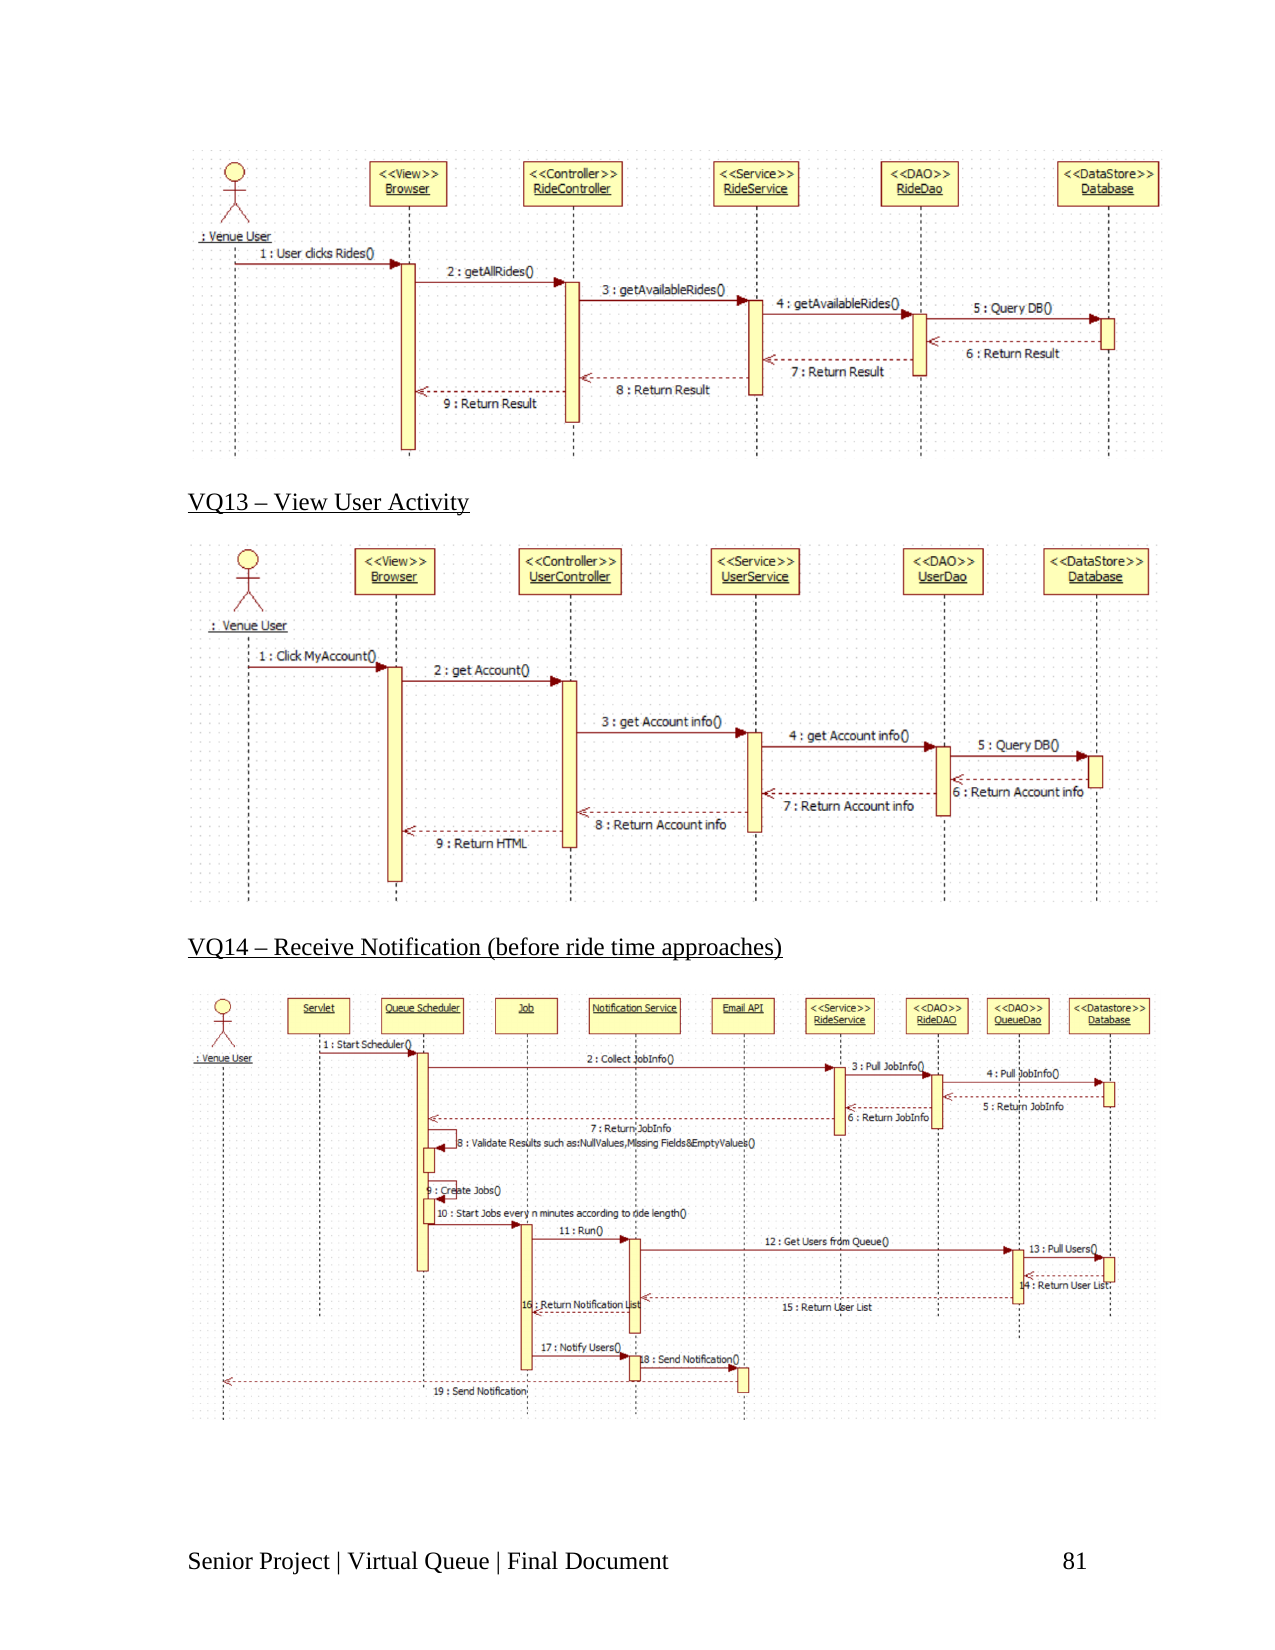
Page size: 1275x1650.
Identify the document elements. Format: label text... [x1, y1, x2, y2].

text VQ13 – View User Activity [187, 487, 1087, 516]
picture [187, 544, 1161, 903]
picture [187, 989, 1161, 1420]
picture [187, 150, 1163, 459]
text VQ14 – Receive Notification (before ride time approaches) [187, 932, 1087, 960]
